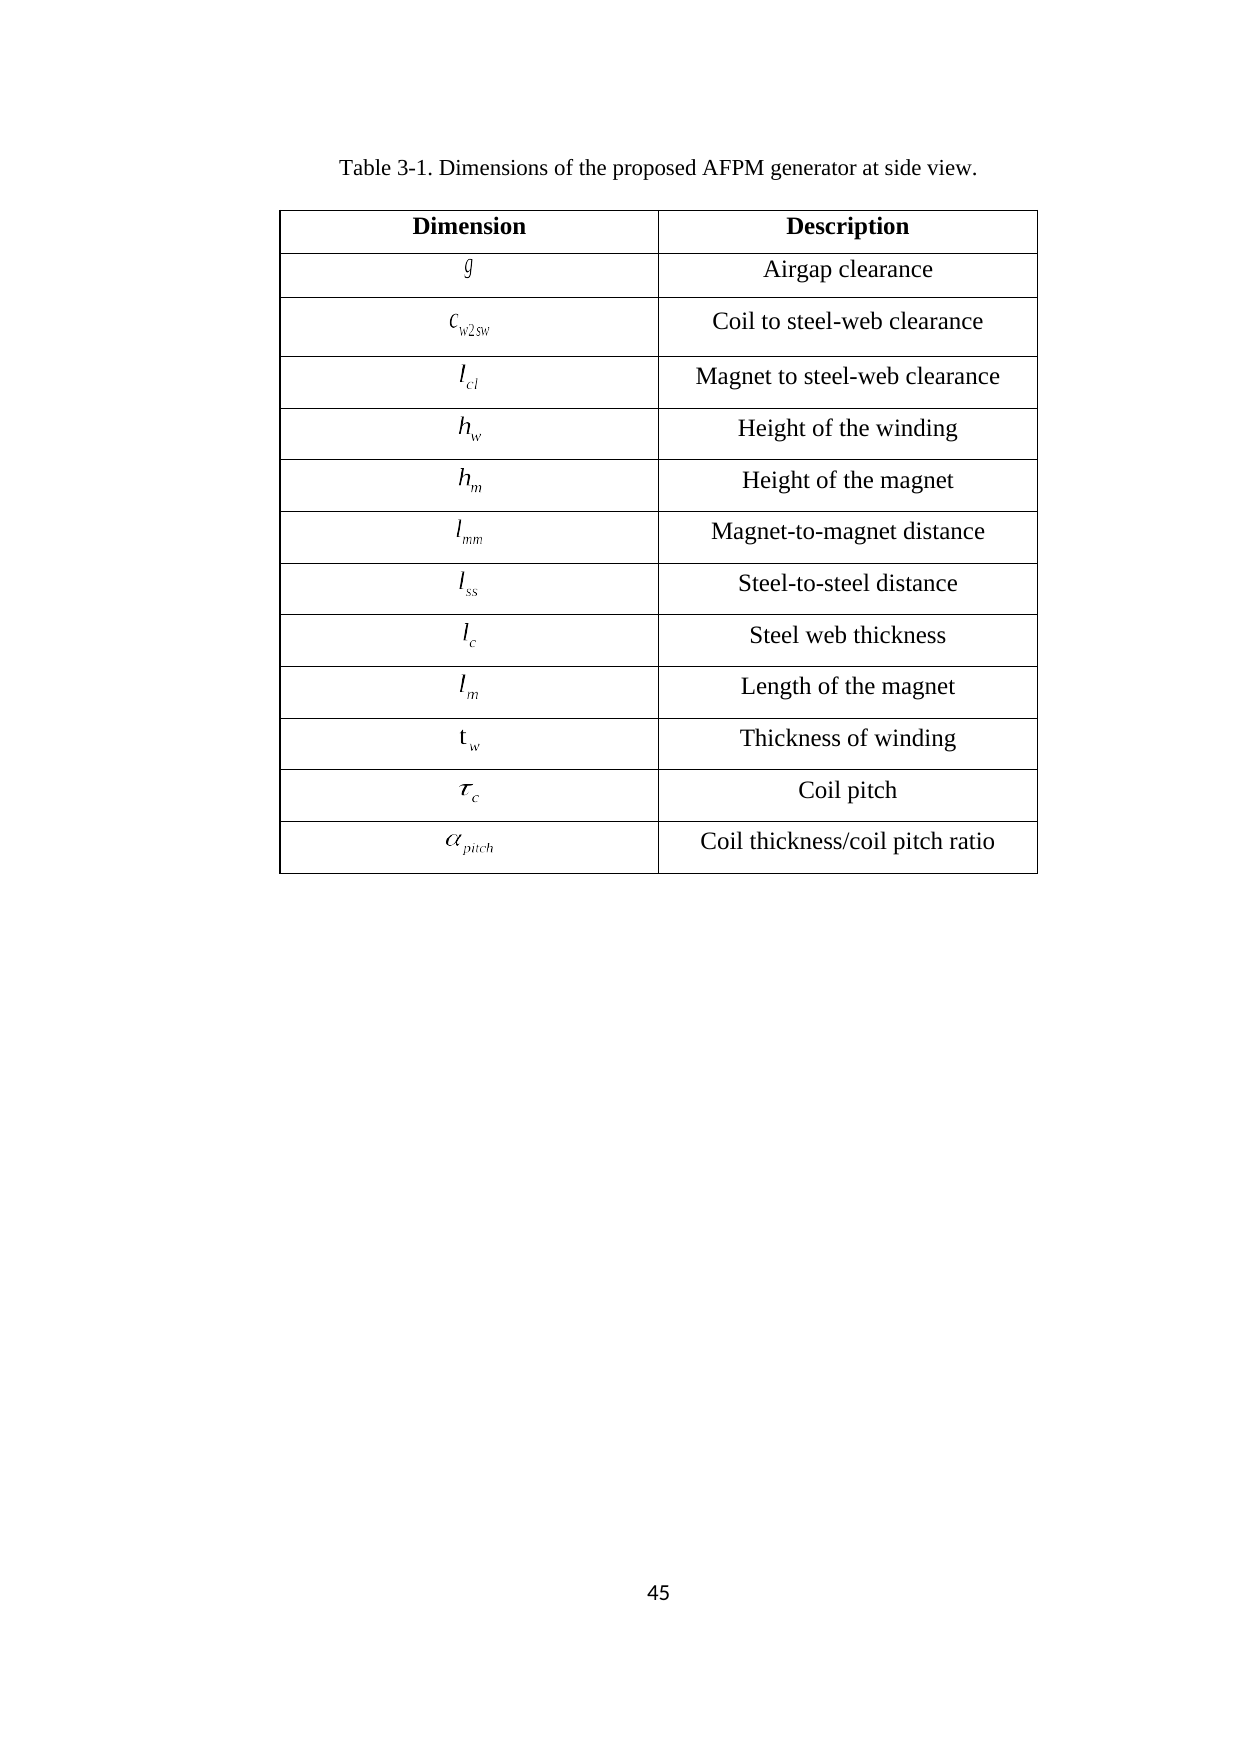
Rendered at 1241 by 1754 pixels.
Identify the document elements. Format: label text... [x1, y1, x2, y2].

table_cell [281, 460, 658, 511]
table_cell [281, 512, 658, 563]
table_cell Airgap clearance [659, 254, 1037, 297]
table_cell Coil pitch [659, 770, 1037, 821]
table_cell [281, 719, 658, 769]
table_cell [281, 822, 658, 873]
table_cell Magnet to steel-web clearance [659, 357, 1037, 408]
text Table 3-1. Dimensions of the proposed AFPM generator at side view. [242, 153, 1075, 180]
table_cell Magnet-to-magnet distance [659, 512, 1037, 563]
table_cell [281, 357, 658, 408]
table_cell Height of the winding [659, 409, 1037, 459]
table_cell [281, 615, 658, 666]
table_cell Height of the magnet [659, 460, 1037, 511]
table_cell Steel-to-steel distance [659, 564, 1037, 614]
table_cell Coil thickness/coil pitch ratio [659, 822, 1037, 873]
table_cell Coil to steel-web clearance [659, 298, 1037, 356]
table_header Description [659, 211, 1037, 253]
table_cell Length of the magnet [659, 667, 1037, 718]
table_cell [281, 409, 658, 459]
table_header Dimension [281, 211, 658, 253]
table_cell [281, 298, 658, 356]
table_cell Steel web thickness [659, 615, 1037, 666]
table_cell [281, 667, 658, 718]
table_cell [281, 254, 658, 297]
table_cell [281, 770, 658, 821]
table_cell Thickness of winding [659, 719, 1037, 769]
table_cell [281, 564, 658, 614]
